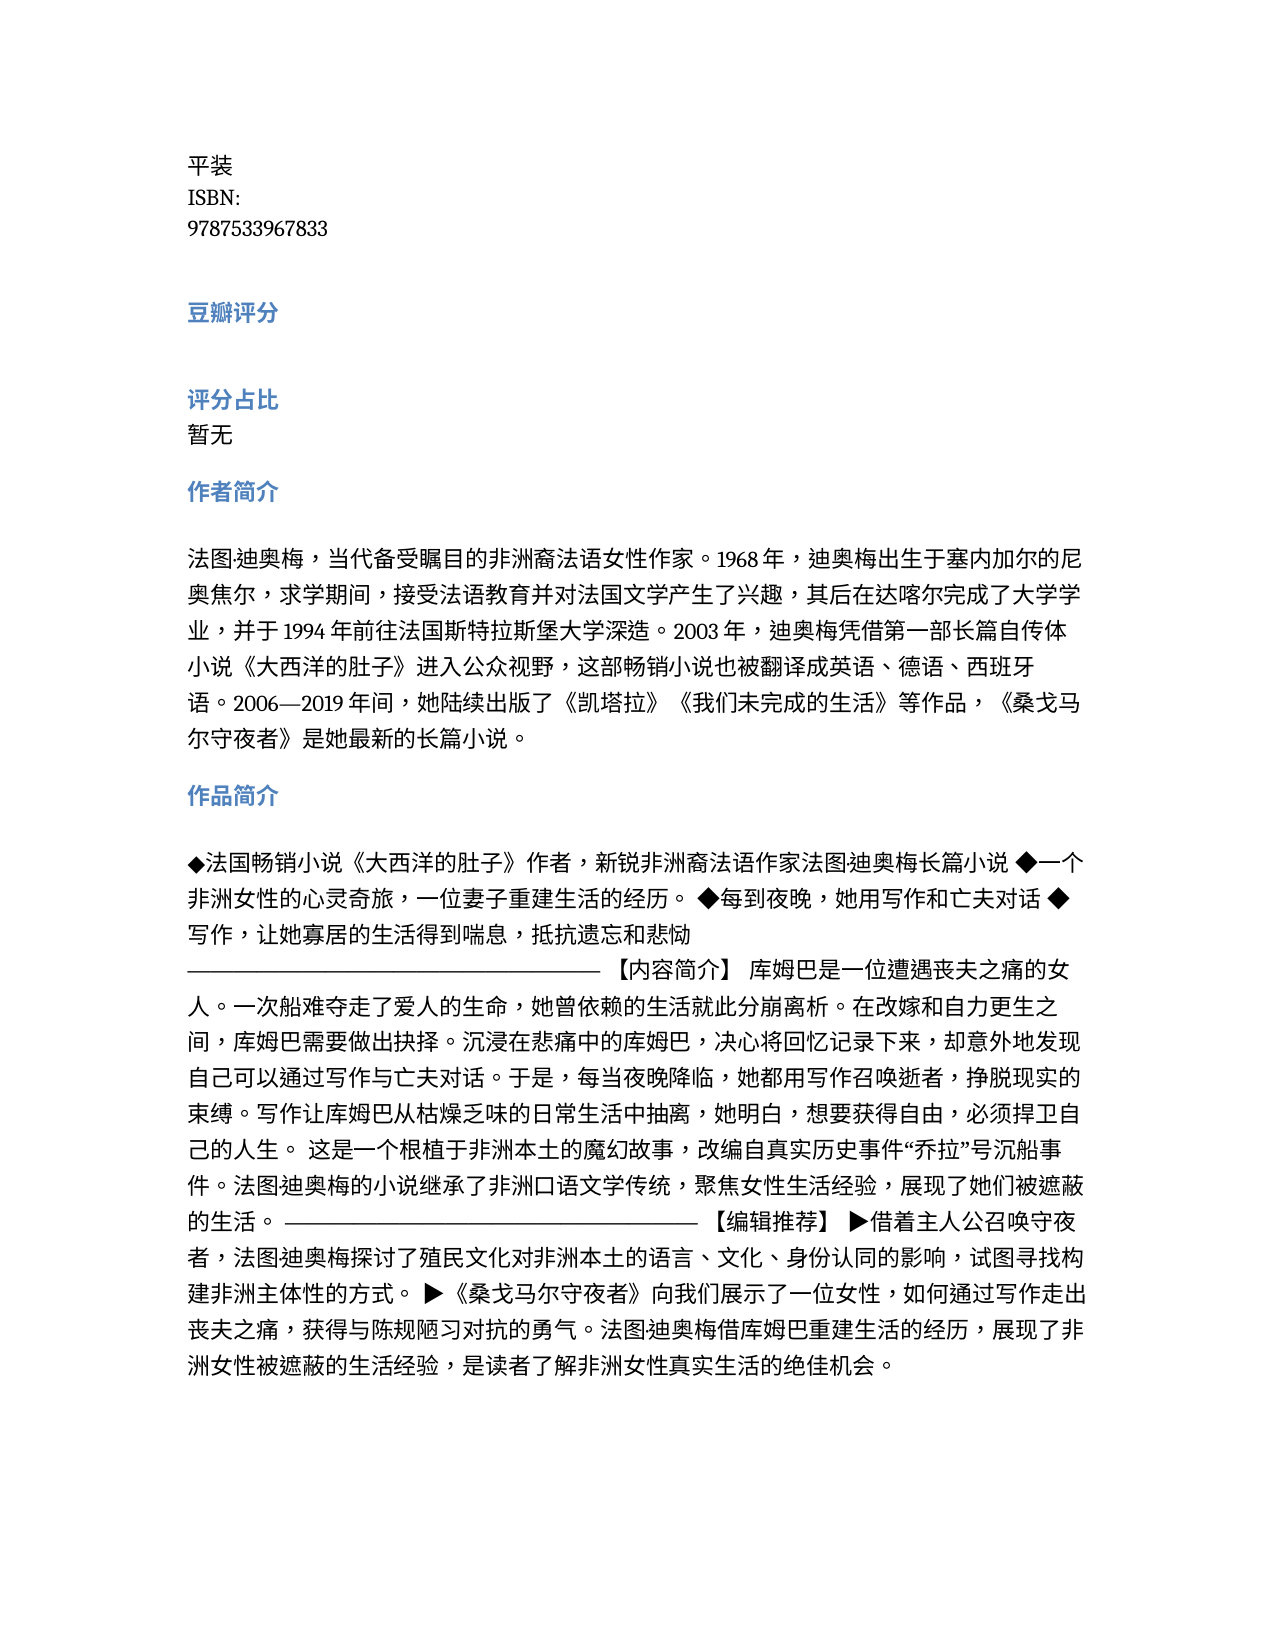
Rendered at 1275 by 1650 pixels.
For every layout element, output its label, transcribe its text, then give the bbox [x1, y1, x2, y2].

text ◆法国畅销小说《大西洋的肚子》作者，新锐非洲裔法语作家法图·迪奥梅长篇小说 ◆一个非洲女性的心灵奇旅，一位妻子重建生活的经历。 ◆每到夜晚，她用写作和亡夫对话 ◆写作，让她寡居的生活得到喘息，抵抗遗忘和悲恸 —————————————————— 【内容简介】 库姆巴是一位遭遇丧夫之痛的女人。一次船难夺走了爱人的生命，她曾依赖的生活就此分崩离析。在改嫁和自力更生之间，库姆巴需要做出抉择。沉浸在悲痛中的库姆巴，决心将回忆记录下来，却意外地发现自己可以通过写作与亡夫对话。于是，每当夜晚降临，她都用写作召唤逝者，挣脱现实的束缚。写作让库姆巴从枯燥乏味的日常生活中抽离，她明白，想要获得自由，必须捍卫自己的人生。 这是一个根植于非洲本土的魔幻故事，改编自真实历史事件“乔拉”号沉船事件。法图·迪奥梅的小说继承了非洲口语文学传统，聚焦女性生活经验，展现了她们被遮蔽的生活。 —————————————————— 【编辑推荐】 ▶借着主人公召唤守夜者，法图·迪奥梅探讨了殖民文化对非洲本土的语言、文化、身份认同的影响，试图寻找构建非洲主体性的方式。 ▶《桑戈马尔守夜者》向我们展示了一位女性，如何通过写作走出丧夫之痛，获得与陈规陋习对抗的勇气。法图·迪奥梅借库姆巴重建生活的经历，展现了非洲女性被遮蔽的生活经验，是读者了解非洲女性真实生活的绝佳机会。 [187, 816, 1087, 1381]
text 法图·迪奥梅，当代备受瞩目的非洲裔法语女性作家。1968年，迪奥梅出生于塞内加尔的尼奥焦尔，求学期间，接受法语教育并对法国文学产生了兴趣，其后在达喀尔完成了大学学业，并于1994年前往法国斯特拉斯堡大学深造。2003年，迪奥梅凭借第一部长篇自传体小说《大西洋的肚子》进入公众视野，这部畅销小说也被翻译成英语、德语、西班牙语。2006—2019年间，她陆续出版了《凯塔拉》《我们未完成的生活》等作品，《桑戈马尔守夜者》是她最新的长篇小说。 [187, 512, 1087, 754]
subtitle 作者简介 [187, 476, 1087, 507]
subtitle 作品简介 [187, 780, 1087, 811]
subtitle 评分占比 [187, 383, 1087, 415]
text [187, 150, 1087, 272]
subtitle 豆瓣评分 [187, 297, 1087, 328]
text 暂无 [187, 419, 1087, 451]
